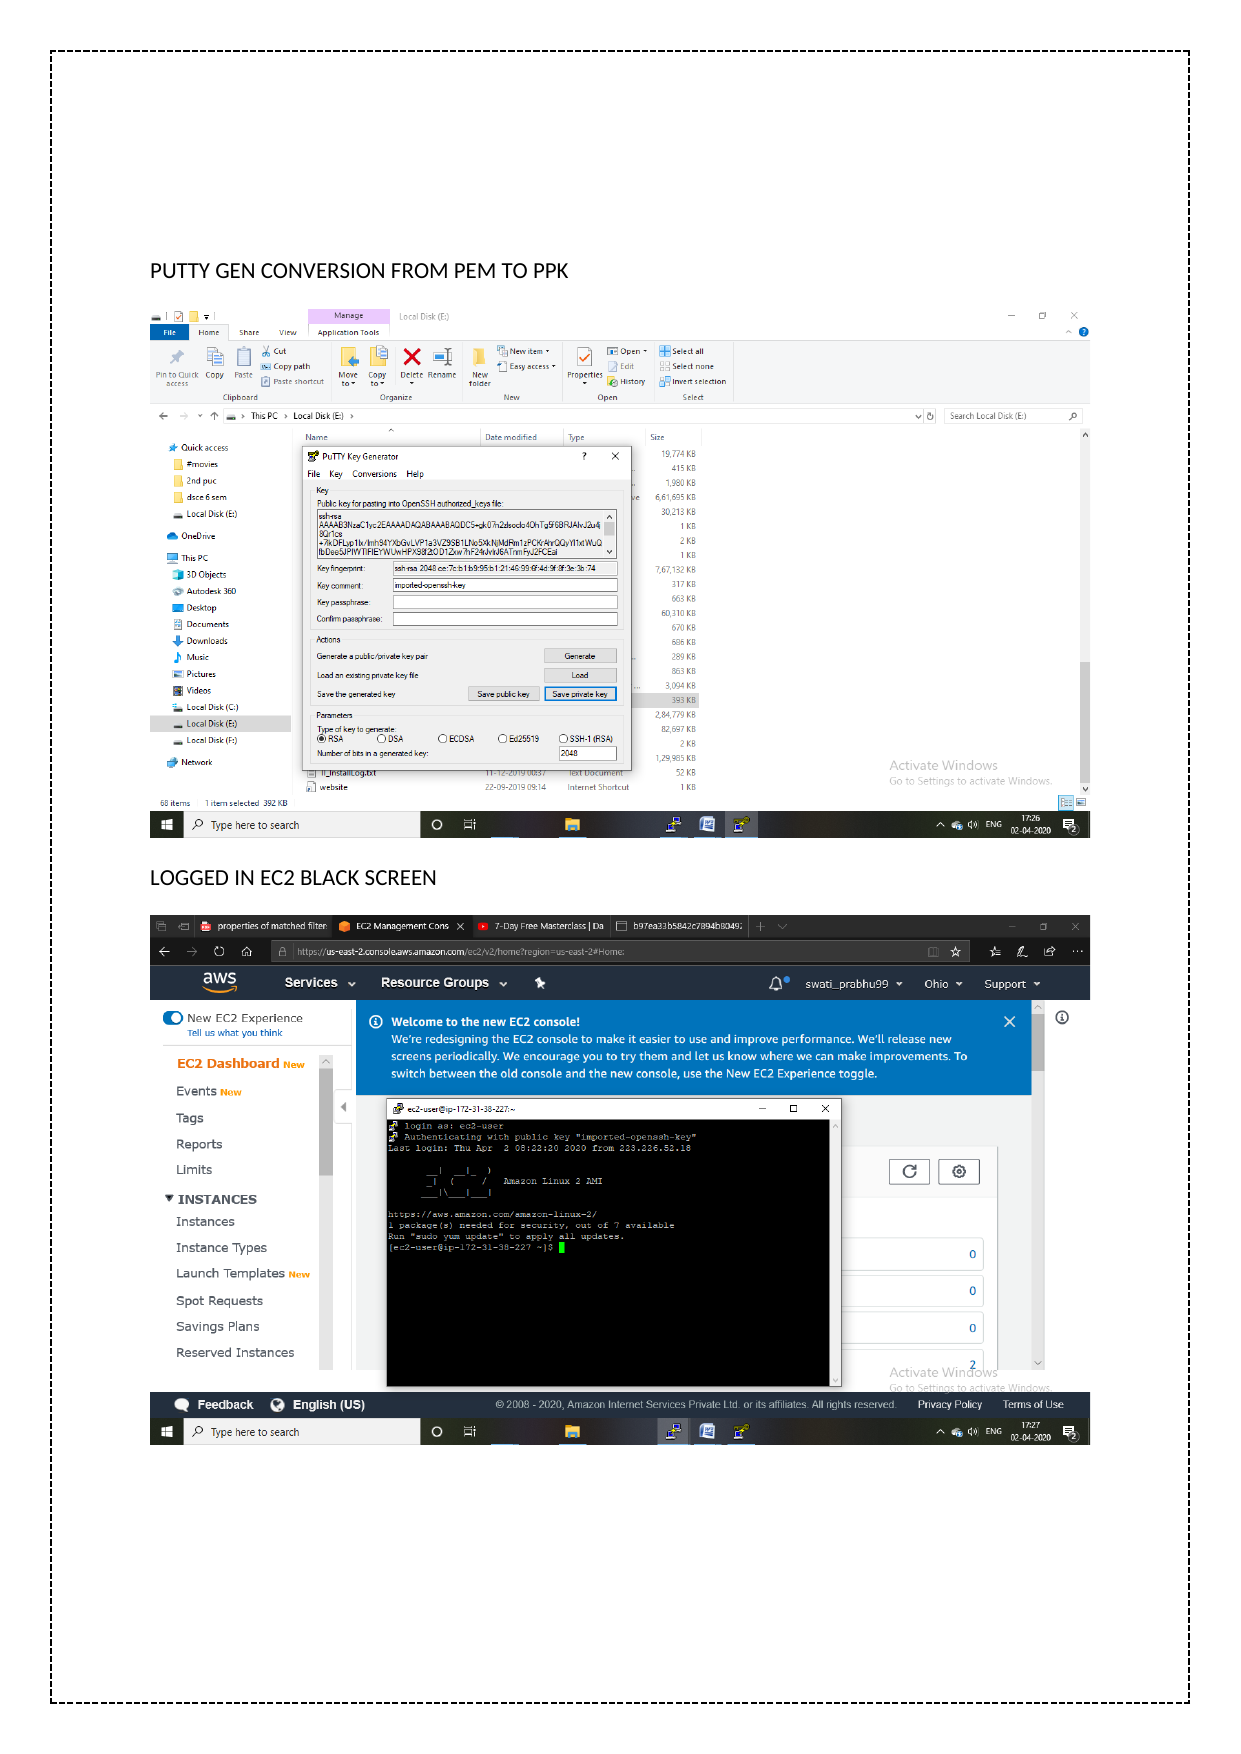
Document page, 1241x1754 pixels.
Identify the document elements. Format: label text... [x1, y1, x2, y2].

text PUTTY GEN CONVERSION FROM PEM TO PPK [150, 256, 1090, 284]
text LOGGED IN EC2 BLACK SCREEN [150, 863, 1090, 891]
picture [150, 915, 1091, 1445]
picture [150, 309, 1091, 838]
